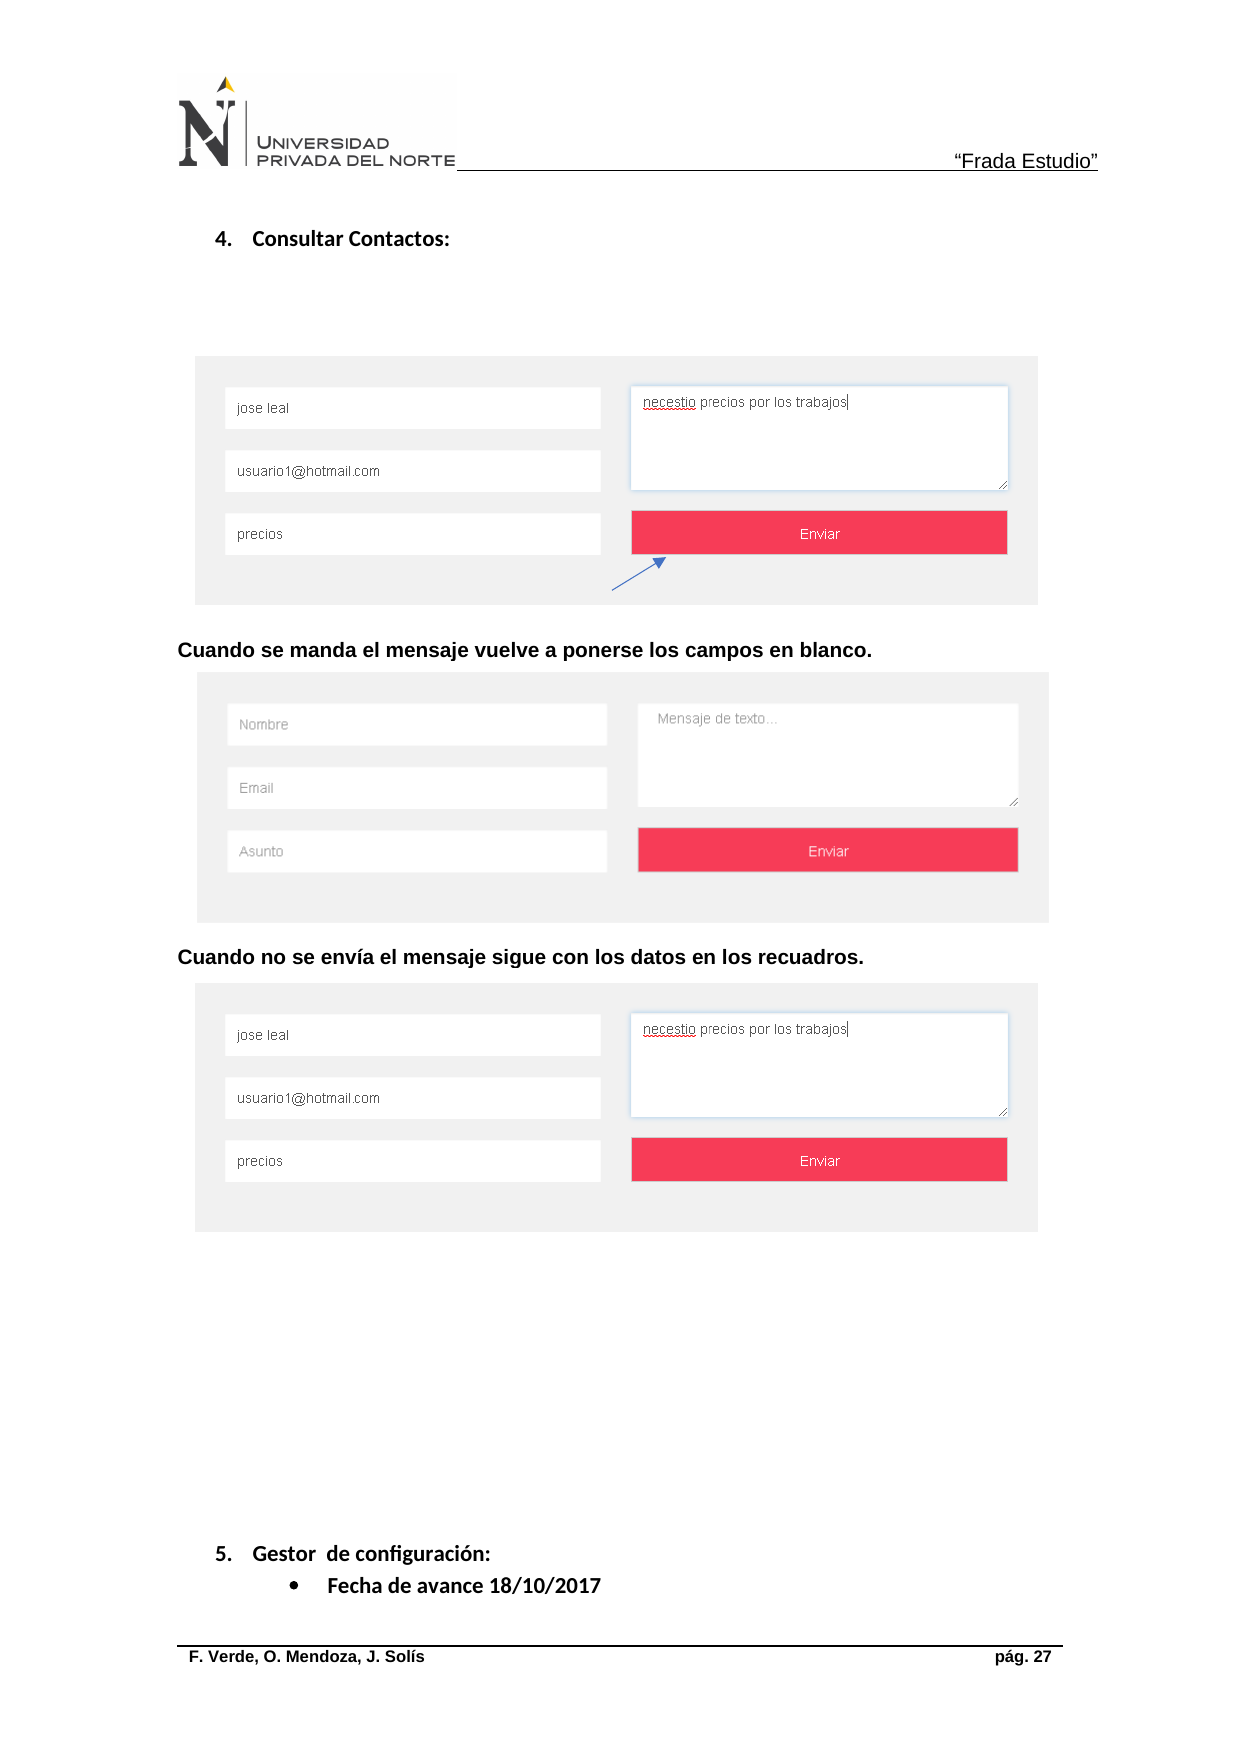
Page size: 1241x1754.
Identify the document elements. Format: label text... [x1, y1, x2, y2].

picture [177, 73, 458, 169]
text Cuando se manda el mensaje vuelve a ponerse los campos en blanco. [177, 638, 1063, 661]
list Fecha de avance 18/10/2017 [290, 1571, 1063, 1599]
list Consultar Contactos: [215, 224, 1063, 252]
text Cuando no se envía el mensaje sigue con los datos en los recuadros. [177, 945, 1063, 968]
picture [177, 968, 1063, 1265]
picture [177, 341, 1063, 638]
list Gestor de configuración: [215, 1539, 1063, 1568]
picture [177, 661, 1063, 945]
